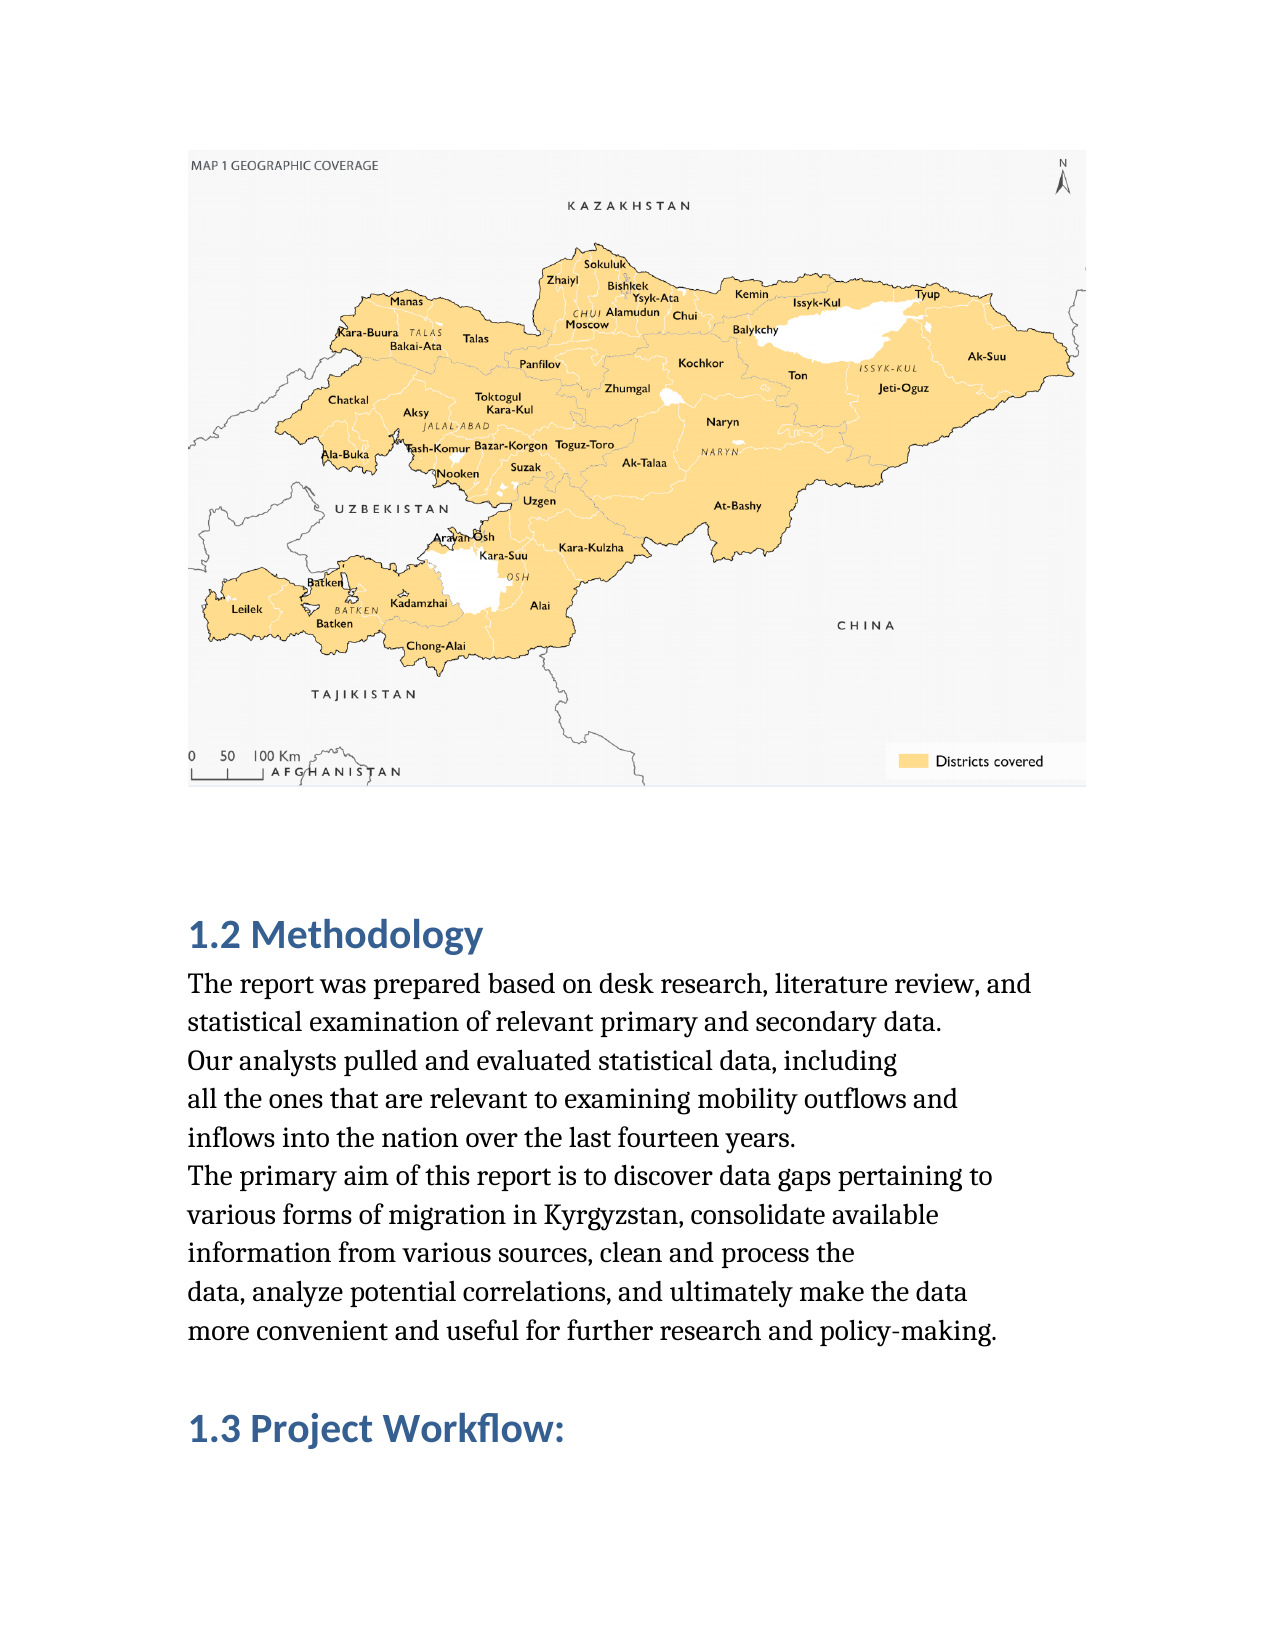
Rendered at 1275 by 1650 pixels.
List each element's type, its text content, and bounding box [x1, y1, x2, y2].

picture [187, 150, 1087, 787]
text The report was prepared based on desk research, literature review, and statistical examination of relevant primary and secondary data. Our analysts pulled and evaluated statistical data, including all the ones that are relevant to examining mobility outflows and inflows into the nation over the last fourteen years. The primary aim of this report is to discover data gaps pertaining to various forms of migration in Kyrgyzstan, consolidate available information from various sources, clean and process the data, analyze potential correlations, and ultimately make the data more convenient and useful for further research and policy-making. [187, 967, 1087, 1347]
subtitle 1.2 Methodology [187, 908, 1087, 959]
subtitle 1.3 Project Workflow: [187, 1402, 1087, 1453]
